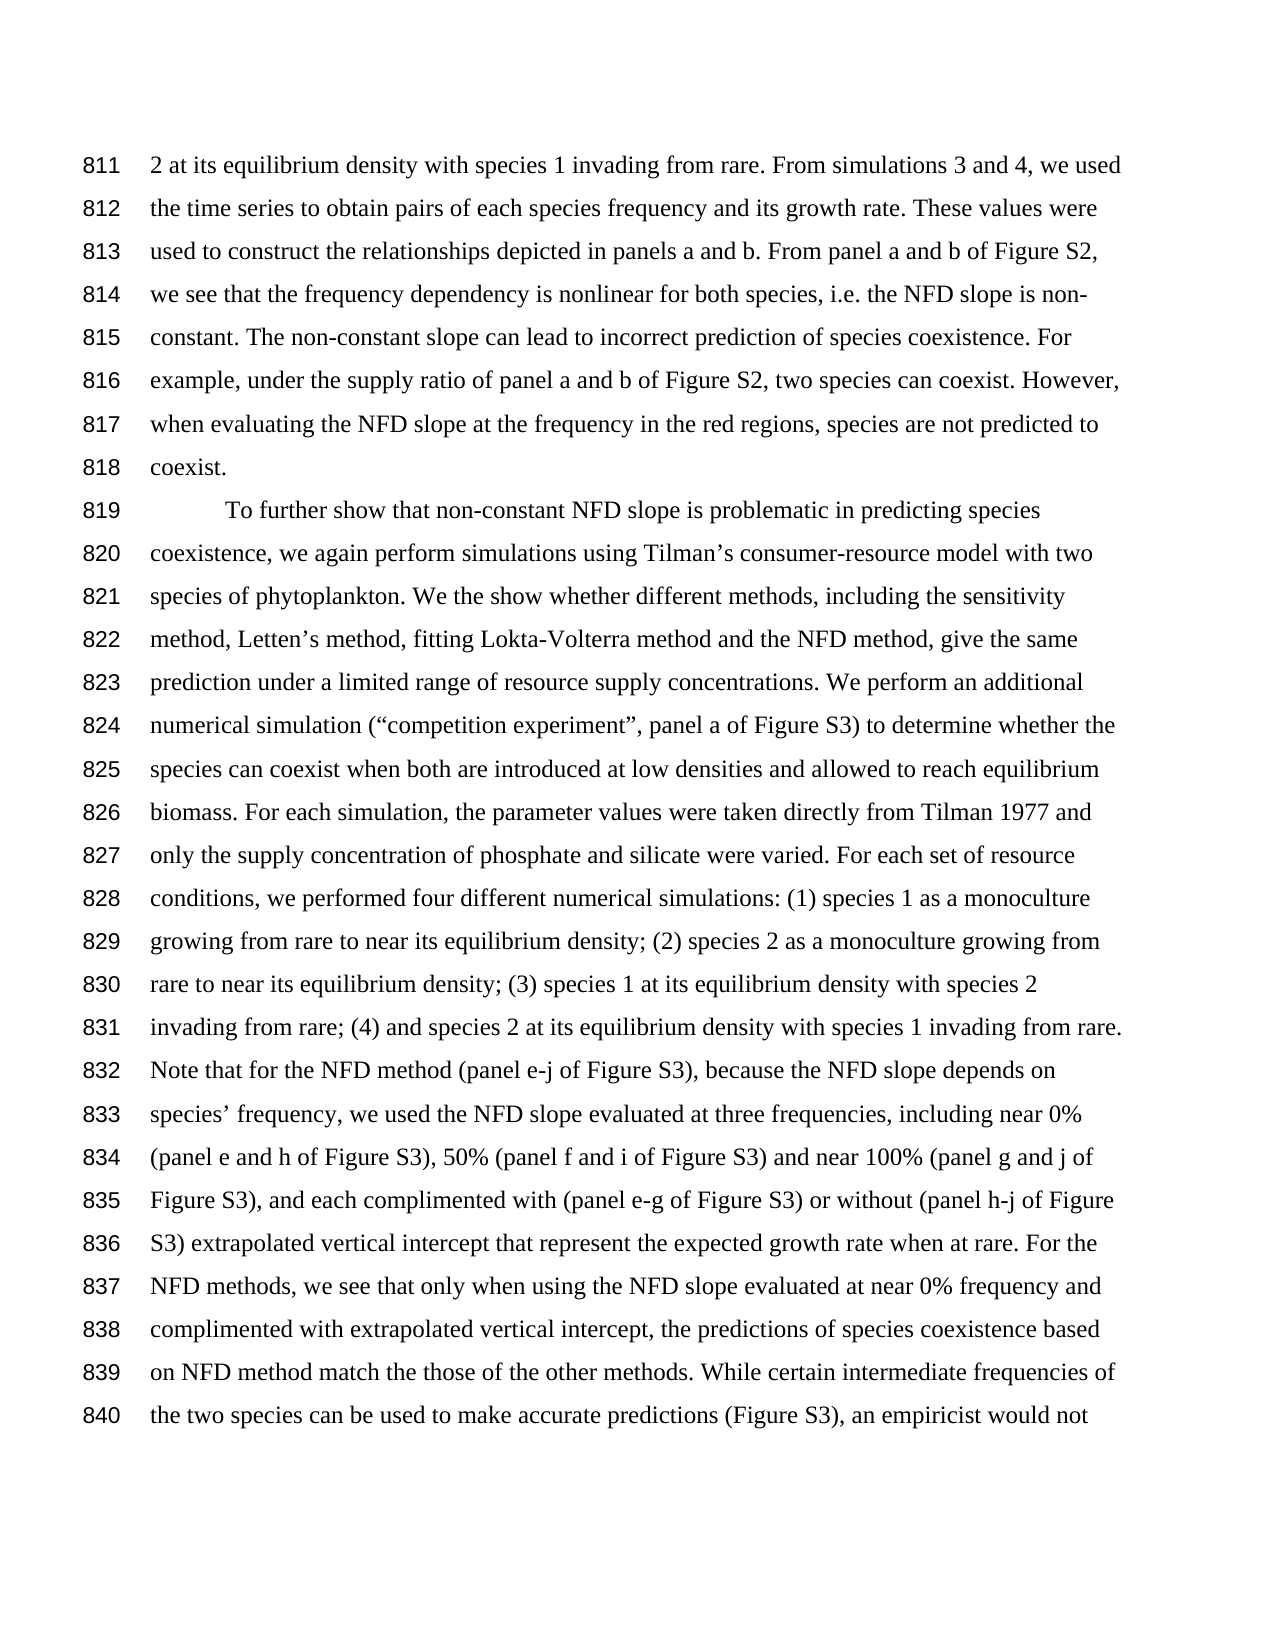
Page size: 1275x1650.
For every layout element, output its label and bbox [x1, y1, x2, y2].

text [150, 495, 1125, 1429]
text [150, 150, 1125, 481]
